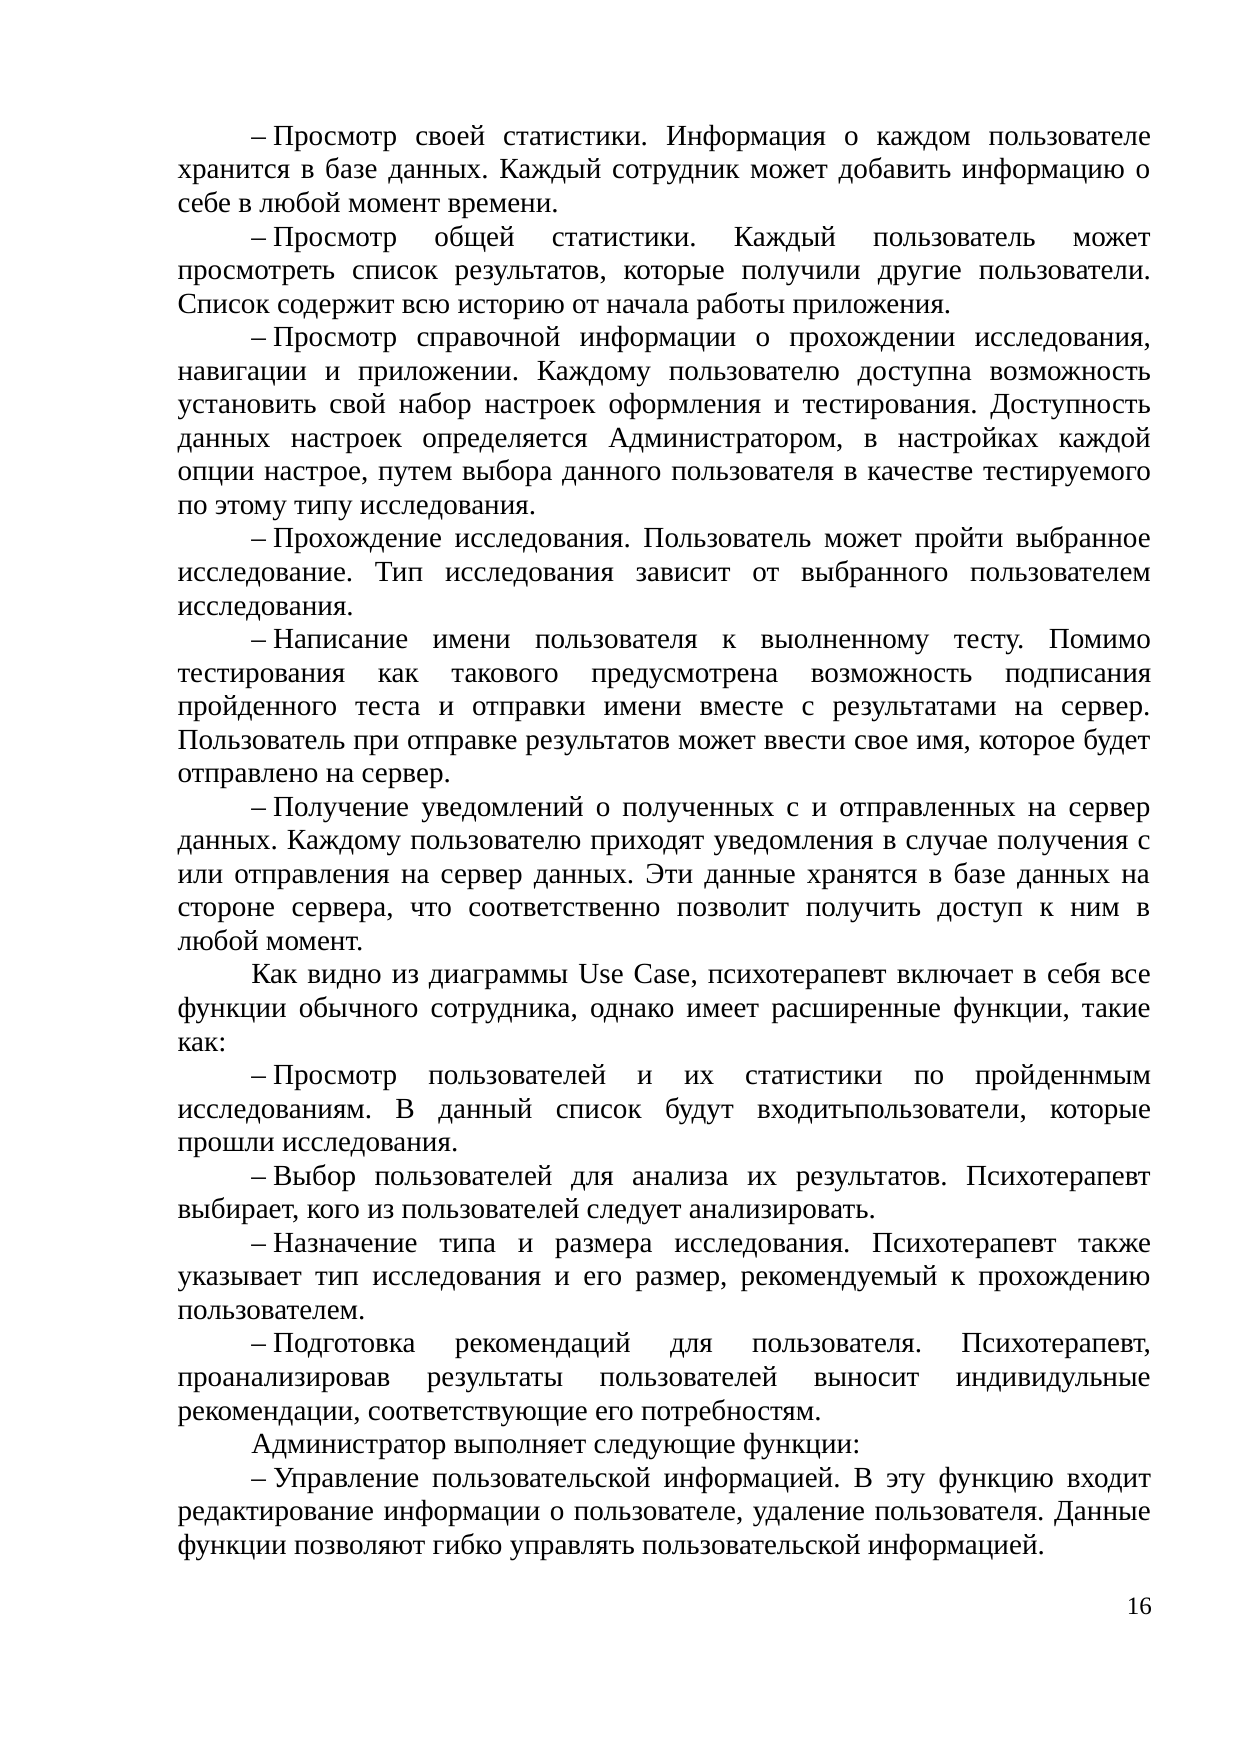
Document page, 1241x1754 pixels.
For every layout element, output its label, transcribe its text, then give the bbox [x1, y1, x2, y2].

text – Выбор пользователей для анализа их результатов. Психотерапевт выбирает, кого из пользователей следует анализировать. [177, 1158, 1152, 1225]
text – Назначение типа и размера исследования. Психотерапевт также указывает тип исследования и его размер, рекомендуемый к прохождению пользователем. [177, 1225, 1152, 1326]
text – Управление пользовательской информацией. В эту функцию входит редактирование информации о пользователе, удаление пользователя. Данные функции позволяют гибко управлять пользовательской информацией. [177, 1460, 1152, 1560]
text – Просмотр справочной информации о прохождении исследования, навигации и приложении. Каждому пользователю доступна возможность установить свой набор настроек оформления и тестирования. Доступность данных настроек определяется Администратором, в настройках каждой опции настрое, путем выбора данного пользователя в качестве тестируемого по этому типу исследования. [177, 319, 1152, 521]
text Как видно из диаграммы Use Case, психотерапевт включает в себя все функции обычного сотрудника, однако имеет расширенные функции, такие как: [177, 957, 1152, 1057]
text – Подготовка рекомендаций для пользователя. Психотерапевт, проанализировав результаты пользователей выносит индивидульные рекомендации, соответствующие его потребностям. [177, 1326, 1152, 1426]
text – Просмотр своей статистики. Информация о каждом пользователе хранится в базе данных. Каждый сотрудник может добавить информацию о себе в любой момент времени. [177, 118, 1152, 219]
text – Написание имени пользователя к выолненному тесту. Помимо тестирования как такового предусмотрена возможность подписания пройденного теста и отправки имени вместе с результатами на сервер. Пользователь при отправке результатов может ввести свое имя, которое будет отправлено на сервер. [177, 621, 1152, 789]
text – Получение уведомлений о полученных с и отправленных на сервер данных. Каждому пользователю приходят уведомления в случае получения с или отправления на сервер данных. Эти данные хранятся в базе данных на стороне сервера, что соответственно позволит получить доступ к ним в любой момент. [177, 789, 1152, 957]
text – Просмотр общей статистики. Каждый пользователь может просмотреть список результатов, которые получили другие пользователи. Список содержит всю историю от начала работы приложения. [177, 219, 1152, 319]
text – Просмотр пользователей и их статистики по пройденнмым исследованиям. В данный список будут входитьпользователи, которые прошли исследования. [177, 1057, 1152, 1158]
text – Прохождение исследования. Пользователь может пройти выбранное исследование. Тип исследования зависит от выбранного пользователем исследования. [177, 521, 1152, 621]
text Администратор выполняет следующие функции: [177, 1426, 1152, 1460]
